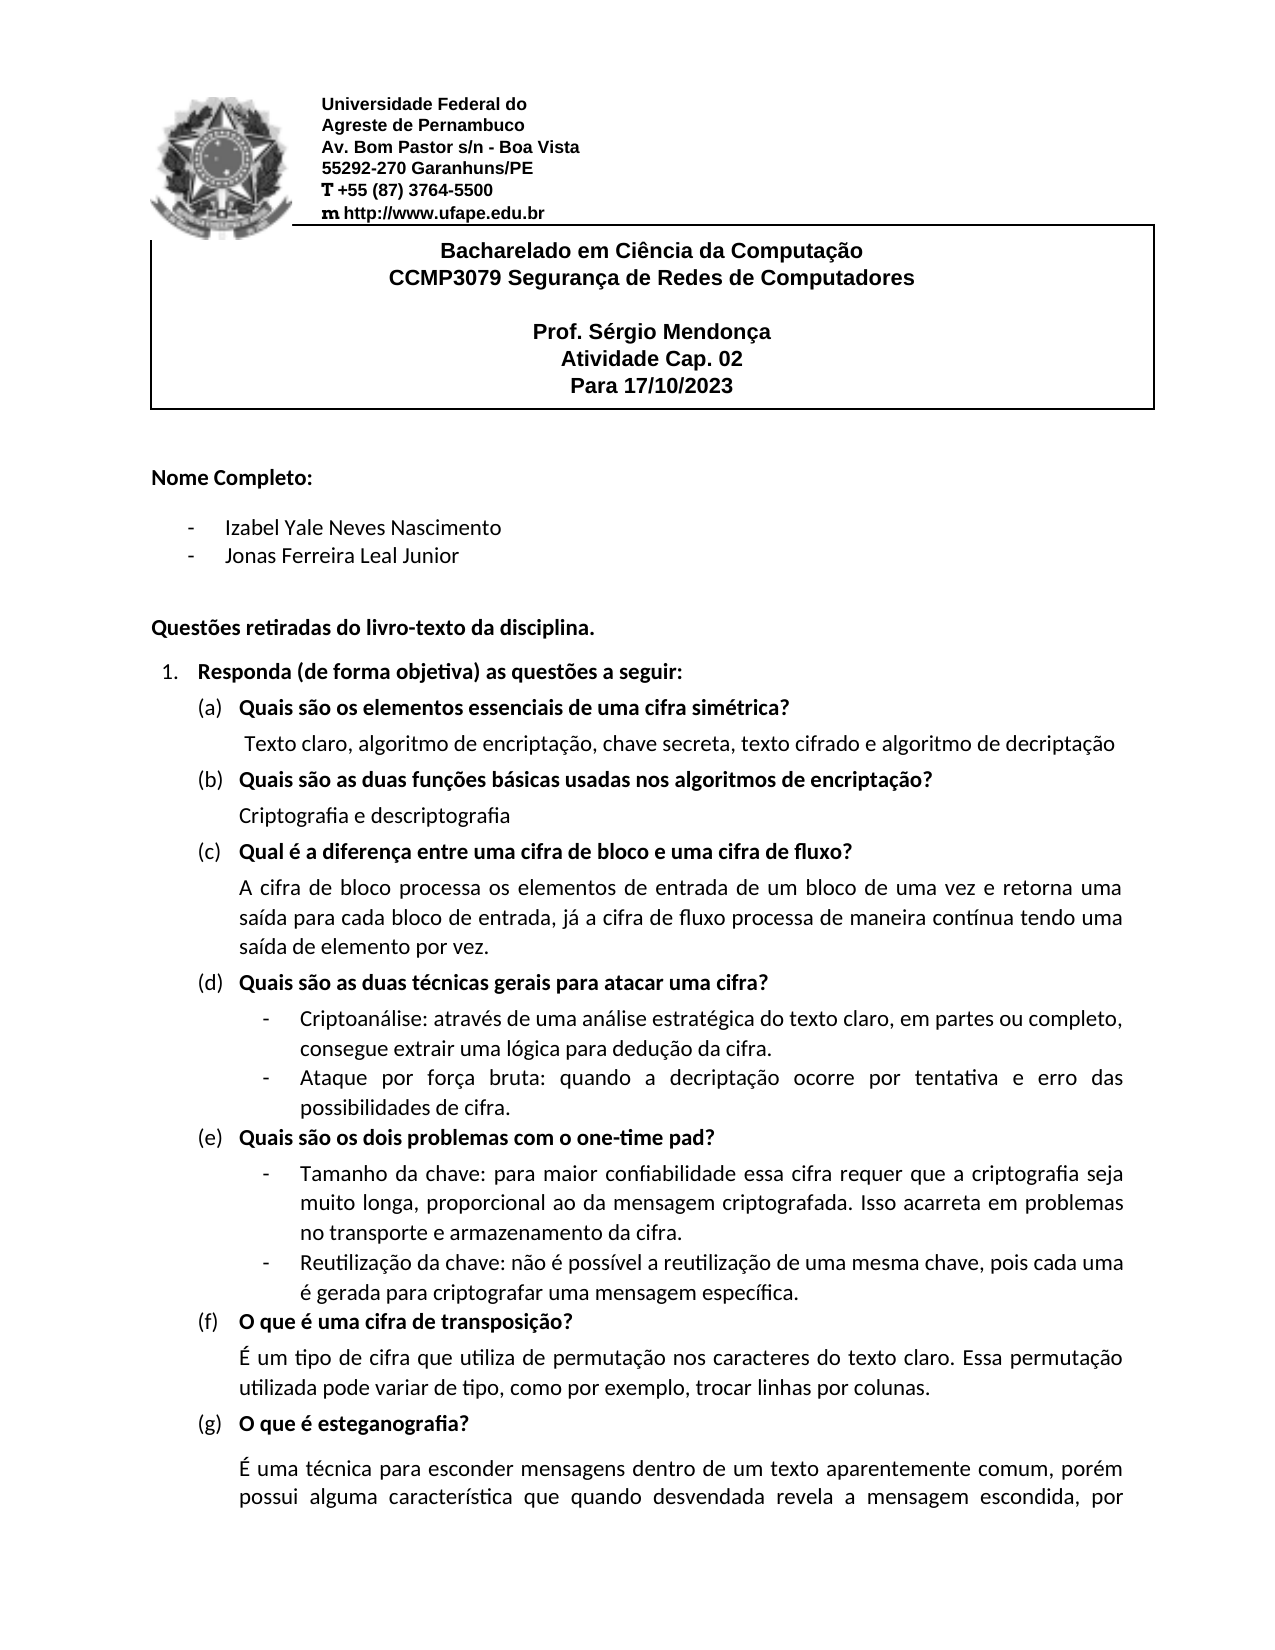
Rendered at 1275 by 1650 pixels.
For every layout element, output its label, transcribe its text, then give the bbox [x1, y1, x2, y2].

text m http://www.ufape.edu.br [321, 202, 1125, 224]
picture [150, 97, 293, 240]
list Tamanho da chave: para maior confiabilidade essa cifra requer que a criptografia seja muito longa, proporcional ao da mensagem criptografada. Isso acarreta em problemas no transporte e armazenamento da cifra. [262, 1159, 1125, 1246]
list Qual é a diferença entre uma cifra de bloco e uma cifra de fluxo? [197, 837, 1125, 865]
text Texto claro, algoritmo de encriptação, chave secreta, texto cifrado e algoritmo de decriptação [239, 729, 1125, 757]
text Av. Bom Pastor s/n - Boa Vista [321, 137, 1125, 157]
text Questões retiradas do livro-texto da disciplina. [151, 613, 1125, 641]
text A cifra de bloco processa os elementos de entrada de um bloco de uma vez e retorna uma saída para cada bloco de entrada, já a cifra de fluxo processa de maneira contínua tendo uma saída de elemento por vez. [239, 873, 1125, 960]
list O que é esteganografia? [197, 1409, 1125, 1437]
text É um tipo de cifra que utiliza de permutação nos caracteres do texto claro. Essa permutação utilizada pode variar de tipo, como por exemplo, trocar linhas por colunas. [239, 1343, 1125, 1401]
text Criptografia e descriptografia [239, 801, 1125, 829]
text Agreste de Pernambuco [321, 115, 1125, 136]
list Quais são os dois problemas com o one-time pad? [197, 1123, 1125, 1151]
list Reutilização da chave: não é possível a reutilização de uma mesma chave, pois cada uma é gerada para criptografar uma mensagem específica. [262, 1248, 1125, 1306]
list Quais são os elementos essenciais de uma cifra simétrica? [197, 693, 1125, 721]
list Ataque por força bruta: quando a decriptação ocorre por tentativa e erro das possibilidades de cifra. [262, 1063, 1125, 1121]
list Responda (de forma objetiva) as questões a seguir: [161, 657, 1125, 685]
table_header Bacharelado em Ciência da Computação CCMP3079 Segurança de Redes de Computadores Prof. Sérgio Mendonça Atividade Cap. 02 Para 17/10/2023 [152, 226, 1153, 408]
list O que é uma cifra de transposição? [197, 1307, 1125, 1335]
list Quais são as duas funções básicas usadas nos algoritmos de encriptação? [197, 765, 1125, 793]
text Universidade Federal do [321, 94, 1125, 114]
text 55292-270 Garanhuns/PE [322, 158, 1125, 178]
text T +55 (87) 3764-5500 [321, 179, 1125, 201]
list Criptoanálise: através de uma análise estratégica do texto claro, em partes ou completo, consegue extrair uma lógica para dedução da cifra. [262, 1004, 1125, 1062]
list Jonas Ferreira Leal Junior [187, 541, 1125, 569]
text Nome Completo: [151, 463, 1125, 491]
list Quais são as duas técnicas gerais para atacar uma cifra? [197, 968, 1125, 996]
list Izabel Yale Neves Nascimento [187, 513, 1125, 541]
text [239, 1454, 1125, 1510]
